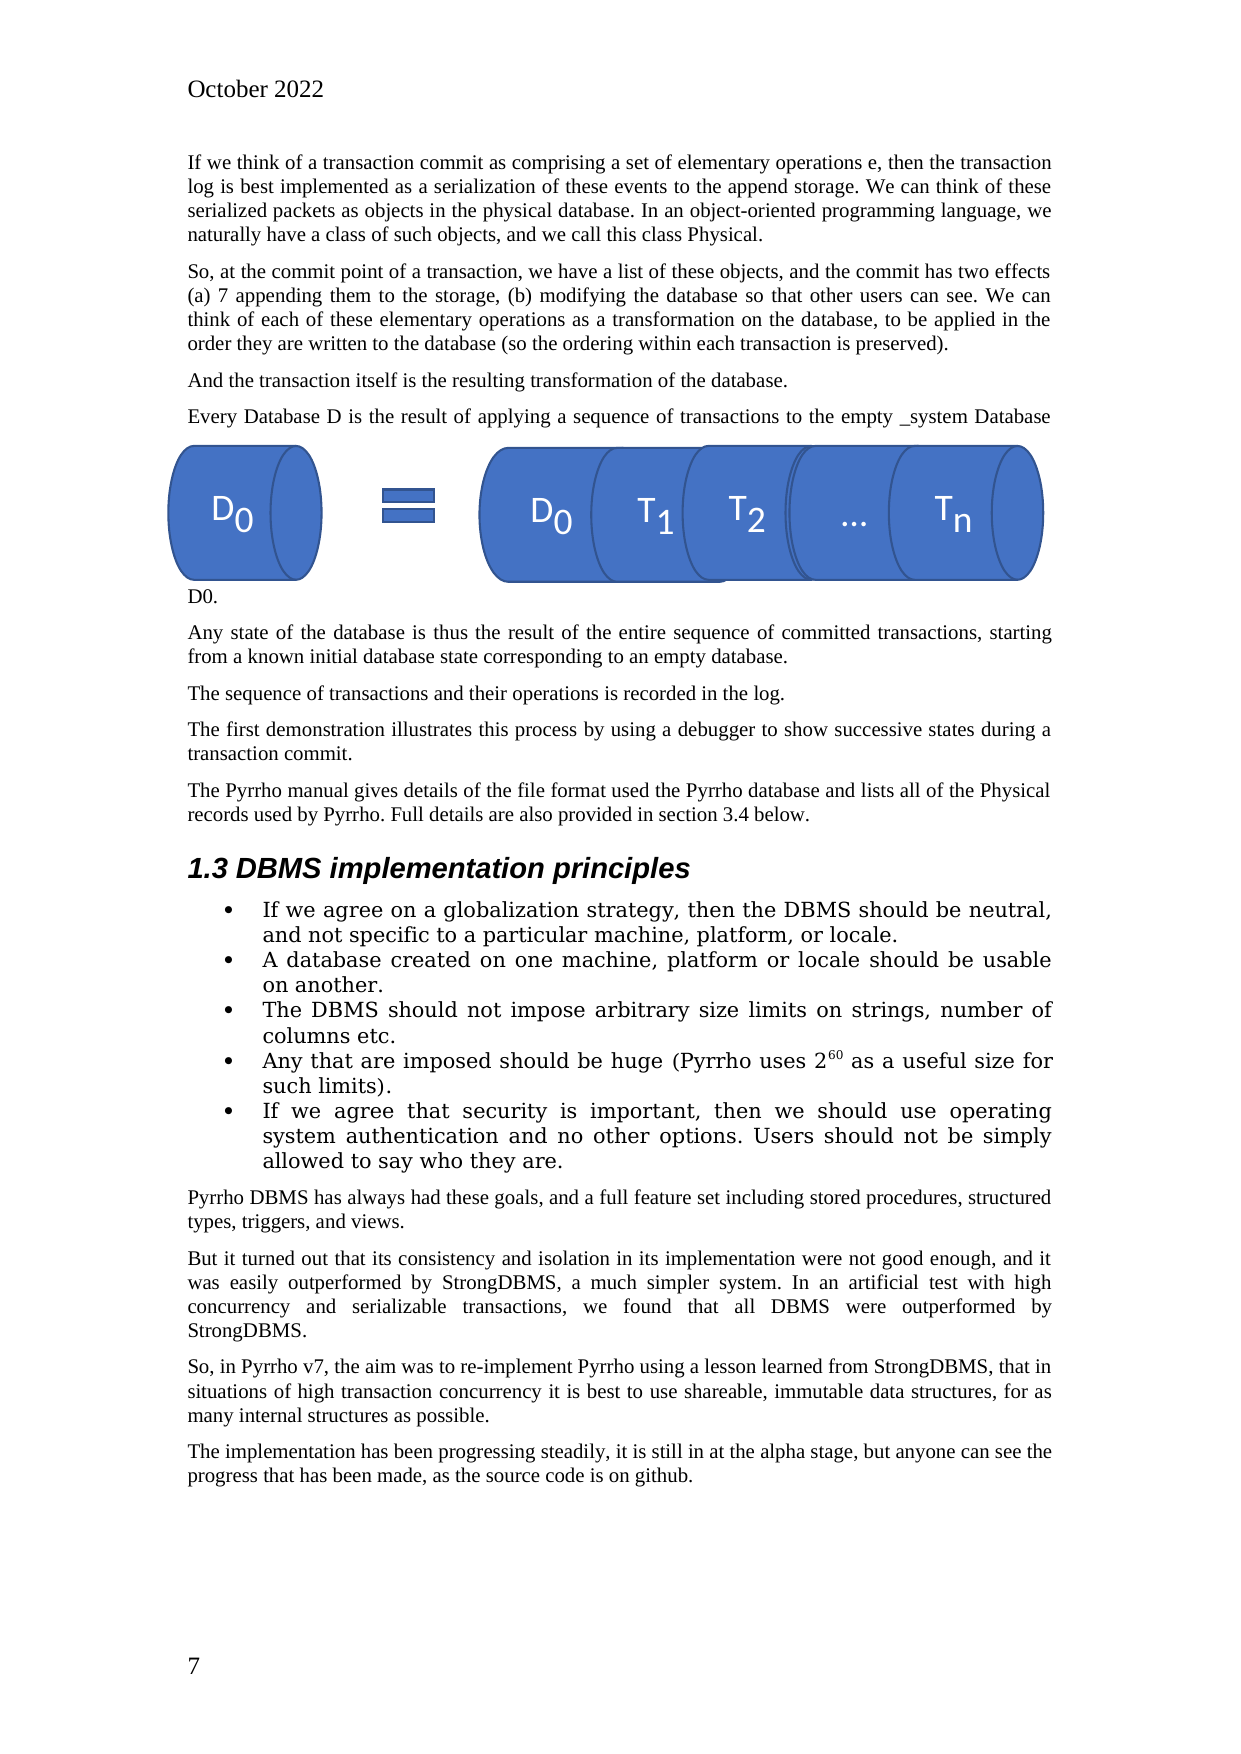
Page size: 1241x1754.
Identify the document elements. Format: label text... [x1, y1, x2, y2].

text Pyrrho DBMS has always had these goals, and a full feature set including stored procedures, structured types, triggers, and views. [187, 1185, 1053, 1233]
list Any that are imposed should be huge (Pyrrho uses 260 as a useful size for such limits). [225, 1047, 1053, 1097]
text The Pyrrho manual gives details of the file format used the Pyrrho database and lists all of the Physical records used by Pyrrho. Full details are also provided in section 3.4 below. [187, 778, 1053, 826]
text The sequence of transactions and their operations is recorded in the log. [187, 681, 1053, 705]
list If we agree that security is important, then we should use operating system authentication and no other options. Users should not be simply allowed to say who they are. [225, 1097, 1053, 1173]
text Every Database D is the result of applying a sequence of transactions to the empty _system Database D0. [187, 404, 1053, 608]
subtitle DBMS implementation principles [187, 851, 1053, 884]
text But it turned out that its consistency and isolation in its implementation were not good enough, and it was easily outperformed by StrongDBMS, a much simpler system. In an artificial test with high concurrency and serializable transactions, we found that all DBMS were outperformed by StrongDBMS. [187, 1246, 1053, 1342]
text The first demonstration illustrates this process by using a debugger to show successive states during a transaction commit. [187, 717, 1053, 765]
text So, in Pyrrho v7, the aim was to re-implement Pyrrho using a lesson learned from StrongDBMS, that in situations of high transaction concurrency it is best to use shareable, immutable data structures, for as many internal structures as possible. [187, 1354, 1053, 1427]
list A database created on one machine, platform or locale should be usable on another. [225, 947, 1053, 997]
text If we think of a transaction commit as comprising a set of elementary operations e, then the transaction log is best implemented as a serialization of these events to the append storage. We can think of these serialized packets as objects in the physical database. In an object-oriented programming language, we naturally have a class of such objects, and we call this class Physical. [187, 150, 1053, 246]
list If we agree on a globalization strategy, then the DBMS should be neutral, and not specific to a particular machine, platform, or locale. [225, 897, 1053, 947]
text So, at the commit point of a transaction, we have a list of these objects, and the commit has two effects (a) 7 appending them to the storage, (b) modifying the database so that other users can see. We can think of each of these elementary operations as a transformation on the database, to be applied in the order they are written to the database (so the ordering within each transaction is preserved). [187, 259, 1053, 355]
text Any state of the database is thus the result of the entire sequence of committed transactions, starting from a known initial database state corresponding to an empty database. [187, 620, 1053, 668]
list The DBMS should not impose arbitrary size limits on strings, number of columns etc. [225, 997, 1053, 1047]
text And the transaction itself is the resulting transformation of the database. [187, 367, 1053, 392]
text The implementation has been progressing steadily, it is still in at the alpha stage, but anyone can see the progress that has been made, as the source code is on github. [187, 1439, 1053, 1487]
